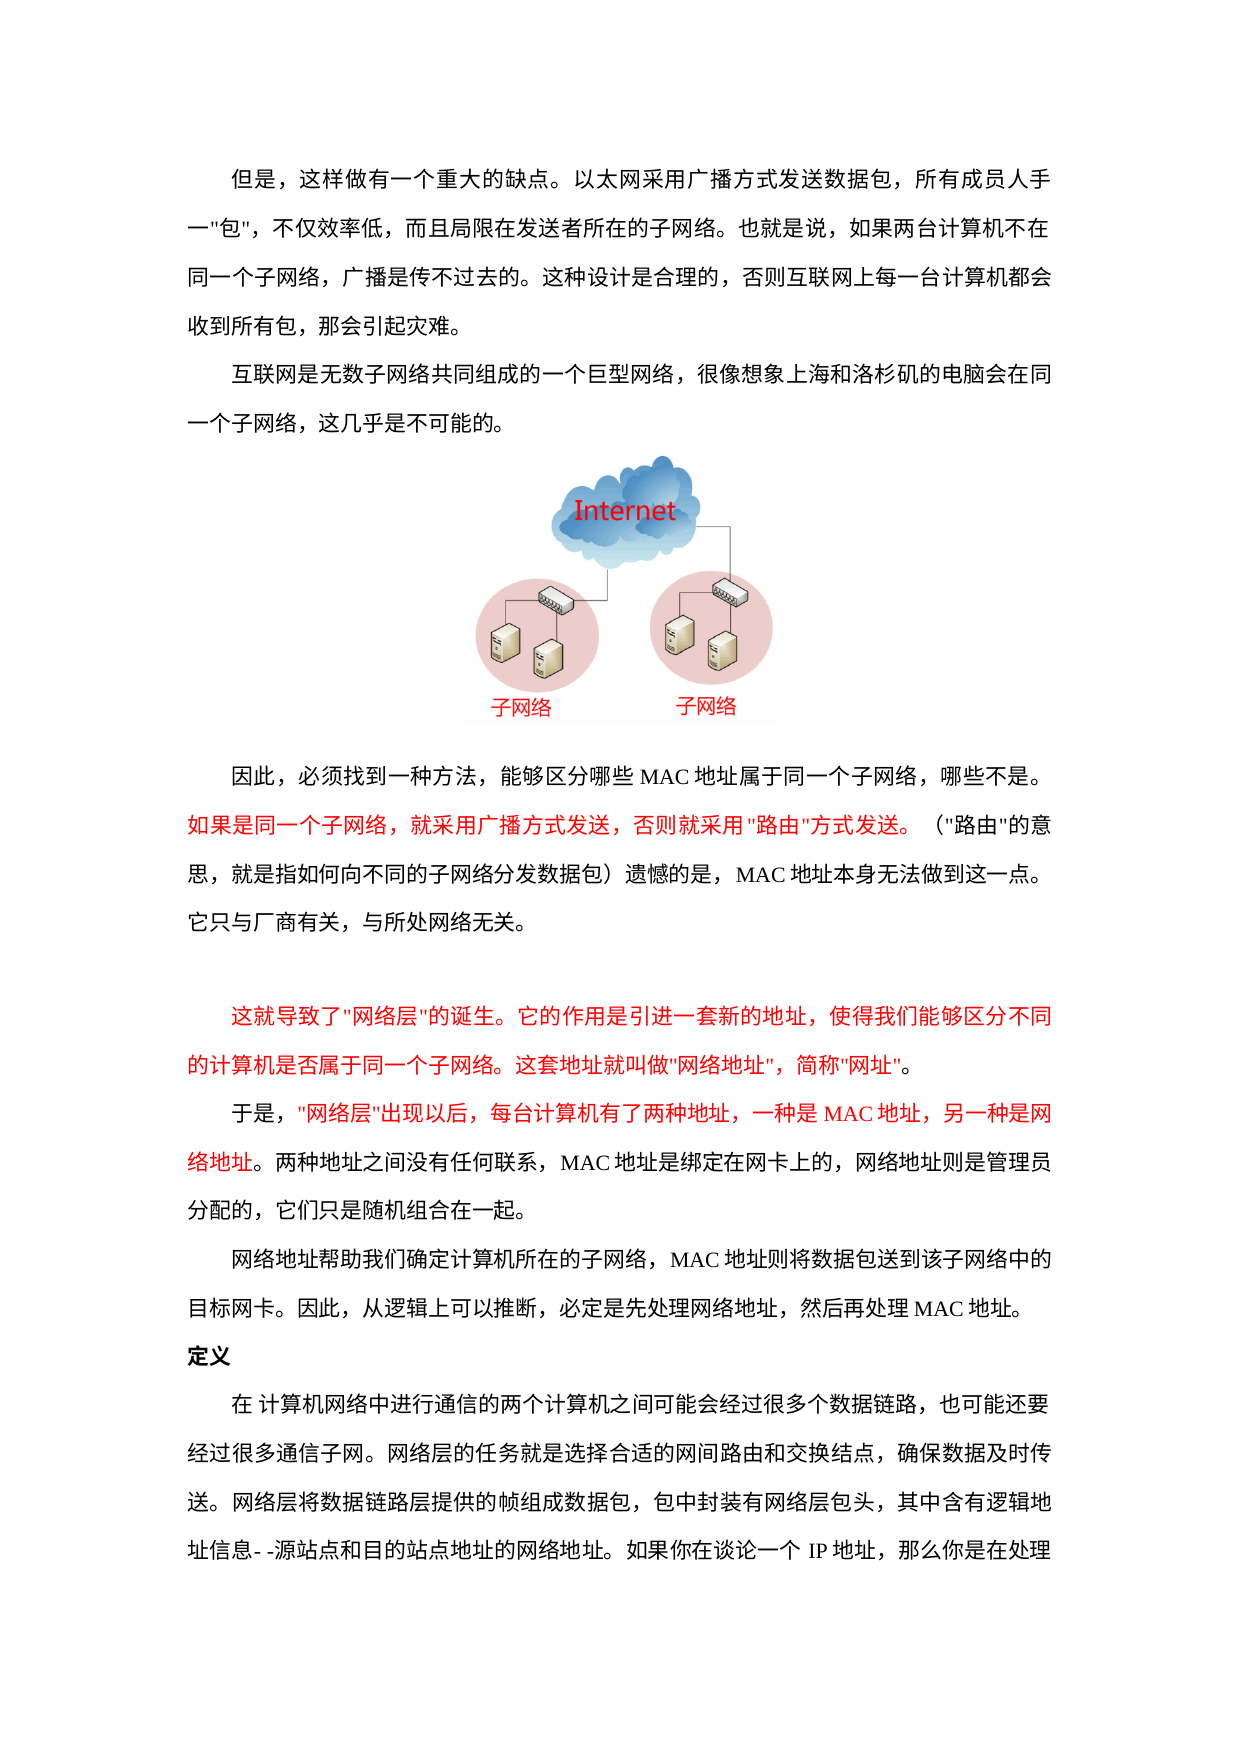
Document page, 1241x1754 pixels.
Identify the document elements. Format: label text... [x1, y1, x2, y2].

text 互联网是无数子网络共同组成的一个巨型网络，很像想象上海和洛杉矶的电脑会在同一个子网络，这几乎是不可能的。 [187, 357, 1053, 438]
text 因此，必须找到一种方法，能够区分哪些MAC地址属于同一个子网络，哪些不是。如果是同一个子网络，就采用广播方式发送，否则就采用"路由"方式发送。（"路由"的意思，就是指如何向不同的子网络分发数据包）遗憾的是，MAC地址本身无法做到这一点。它只与厂商有关，与所处网络无关。 [187, 759, 1053, 937]
text 这就导致了"网络层"的诞生。它的作用是引进一套新的地址，使得我们能够区分不同的计算机是否属于同一个子网络。这套地址就叫做"网络地址"，简称"网址"。 [187, 998, 1053, 1080]
text 但是，这样做有一个重大的缺点。以太网采用广播方式发送数据包，所有成员人手一"包"，不仅效率低，而且局限在发送者所在的子网络。也就是说，如果两台计算机不在同一个子网络，广播是传不过去的。这种设计是合理的，否则互联网上每一台计算机都会收到所有包，那会引起灾难。 [187, 162, 1053, 341]
subtitle 定义 [187, 1338, 1053, 1371]
text 于是，"网络层"出现以后，每台计算机有了两种地址，一种是MAC地址，另一种是网络地址。两种地址之间没有任何联系，MAC地址是绑定在网卡上的，网络地址则是管理员分配的，它们只是随机组合在一起。 [187, 1096, 1053, 1226]
picture [465, 453, 775, 722]
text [187, 1387, 1053, 1566]
text 网络地址帮助我们确定计算机所在的子网络，MAC地址则将数据包送到该子网络中的目标网卡。因此，从逻辑上可以推断，必定是先处理网络地址，然后再处理MAC地址。 [187, 1241, 1053, 1323]
